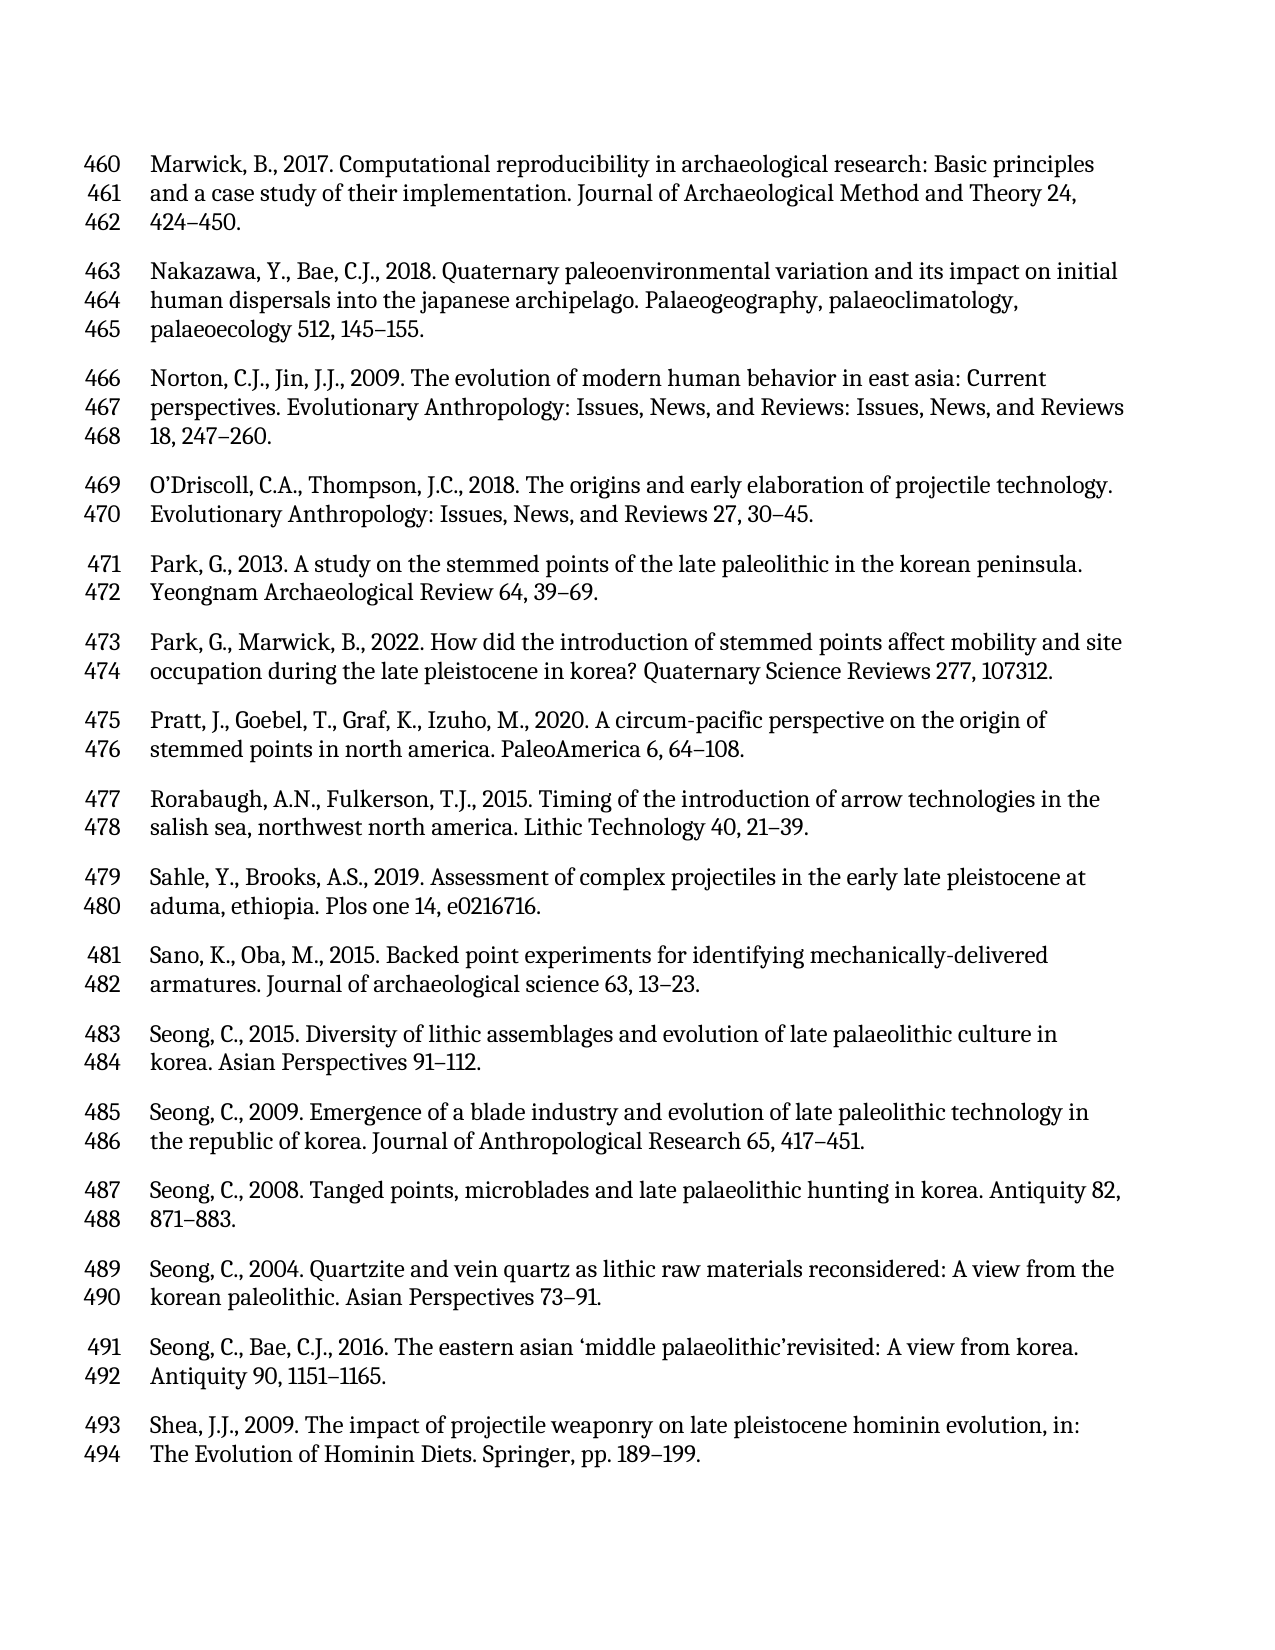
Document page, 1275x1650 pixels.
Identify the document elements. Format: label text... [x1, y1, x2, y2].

text Park, G., Marwick, B., 2022. How did the introduction of stemmed points affect mobility and site occupation during the late pleistocene in korea? Quaternary Science Reviews 277, 107312. [150, 628, 1125, 685]
text Seong, C., 2004. Quartzite and vein quartz as lithic raw materials reconsidered: A view from the korean paleolithic. Asian Perspectives 73–91. [150, 1254, 1125, 1312]
text Seong, C., 2009. Emergence of a blade industry and evolution of late paleolithic technology in the republic of korea. Journal of Anthropological Research 65, 417–451. [150, 1098, 1125, 1155]
text Park, G., 2013. A study on the stemmed points of the late paleolithic in the korean peninsula. Yeongnam Archaeological Review 64, 39–69. [150, 549, 1125, 607]
text Shea, J.J., 2009. The impact of projectile weaponry on late pleistocene hominin evolution, in: The Evolution of Hominin Diets. Springer, pp. 189–199. [150, 1411, 1125, 1469]
text Norton, C.J., Jin, J.J., 2009. The evolution of modern human behavior in east asia: Current perspectives. Evolutionary Anthropology: Issues, News, and Reviews: Issues, News, and Reviews 18, 247–260. [150, 364, 1125, 450]
text O’Driscoll, C.A., Thompson, J.C., 2018. The origins and early elaboration of projectile technology. Evolutionary Anthropology: Issues, News, and Reviews 27, 30–45. [150, 471, 1125, 529]
text Marwick, B., 2017. Computational reproducibility in archaeological research: Basic principles and a case study of their implementation. Journal of Archaeological Method and Theory 24, 424–450. [150, 150, 1125, 236]
text Sano, K., Oba, M., 2015. Backed point experiments for identifying mechanically-delivered armatures. Journal of archaeological science 63, 13–23. [150, 941, 1125, 999]
text Seong, C., Bae, C.J., 2016. The eastern asian ‘middle palaeolithic’revisited: A view from korea. Antiquity 90, 1151–1165. [150, 1333, 1125, 1390]
text Seong, C., 2008. Tanged points, microblades and late palaeolithic hunting in korea. Antiquity 82, 871–883. [150, 1176, 1125, 1234]
text Rorabaugh, A.N., Fulkerson, T.J., 2015. Timing of the introduction of arrow technologies in the salish sea, northwest north america. Lithic Technology 40, 21–39. [150, 784, 1125, 842]
text Pratt, J., Goebel, T., Graf, K., Izuho, M., 2020. A circum-pacific perspective on the origin of stemmed points in north america. PaleoAmerica 6, 64–108. [150, 706, 1125, 764]
text Nakazawa, Y., Bae, C.J., 2018. Quaternary paleoenvironmental variation and its impact on initial human dispersals into the japanese archipelago. Palaeogeography, palaeoclimatology, palaeoecology 512, 145–155. [150, 257, 1125, 343]
text Seong, C., 2015. Diversity of lithic assemblages and evolution of late palaeolithic culture in korea. Asian Perspectives 91–112. [150, 1019, 1125, 1077]
text Sahle, Y., Brooks, A.S., 2019. Assessment of complex projectiles in the early late pleistocene at aduma, ethiopia. Plos one 14, e0216716. [150, 863, 1125, 920]
